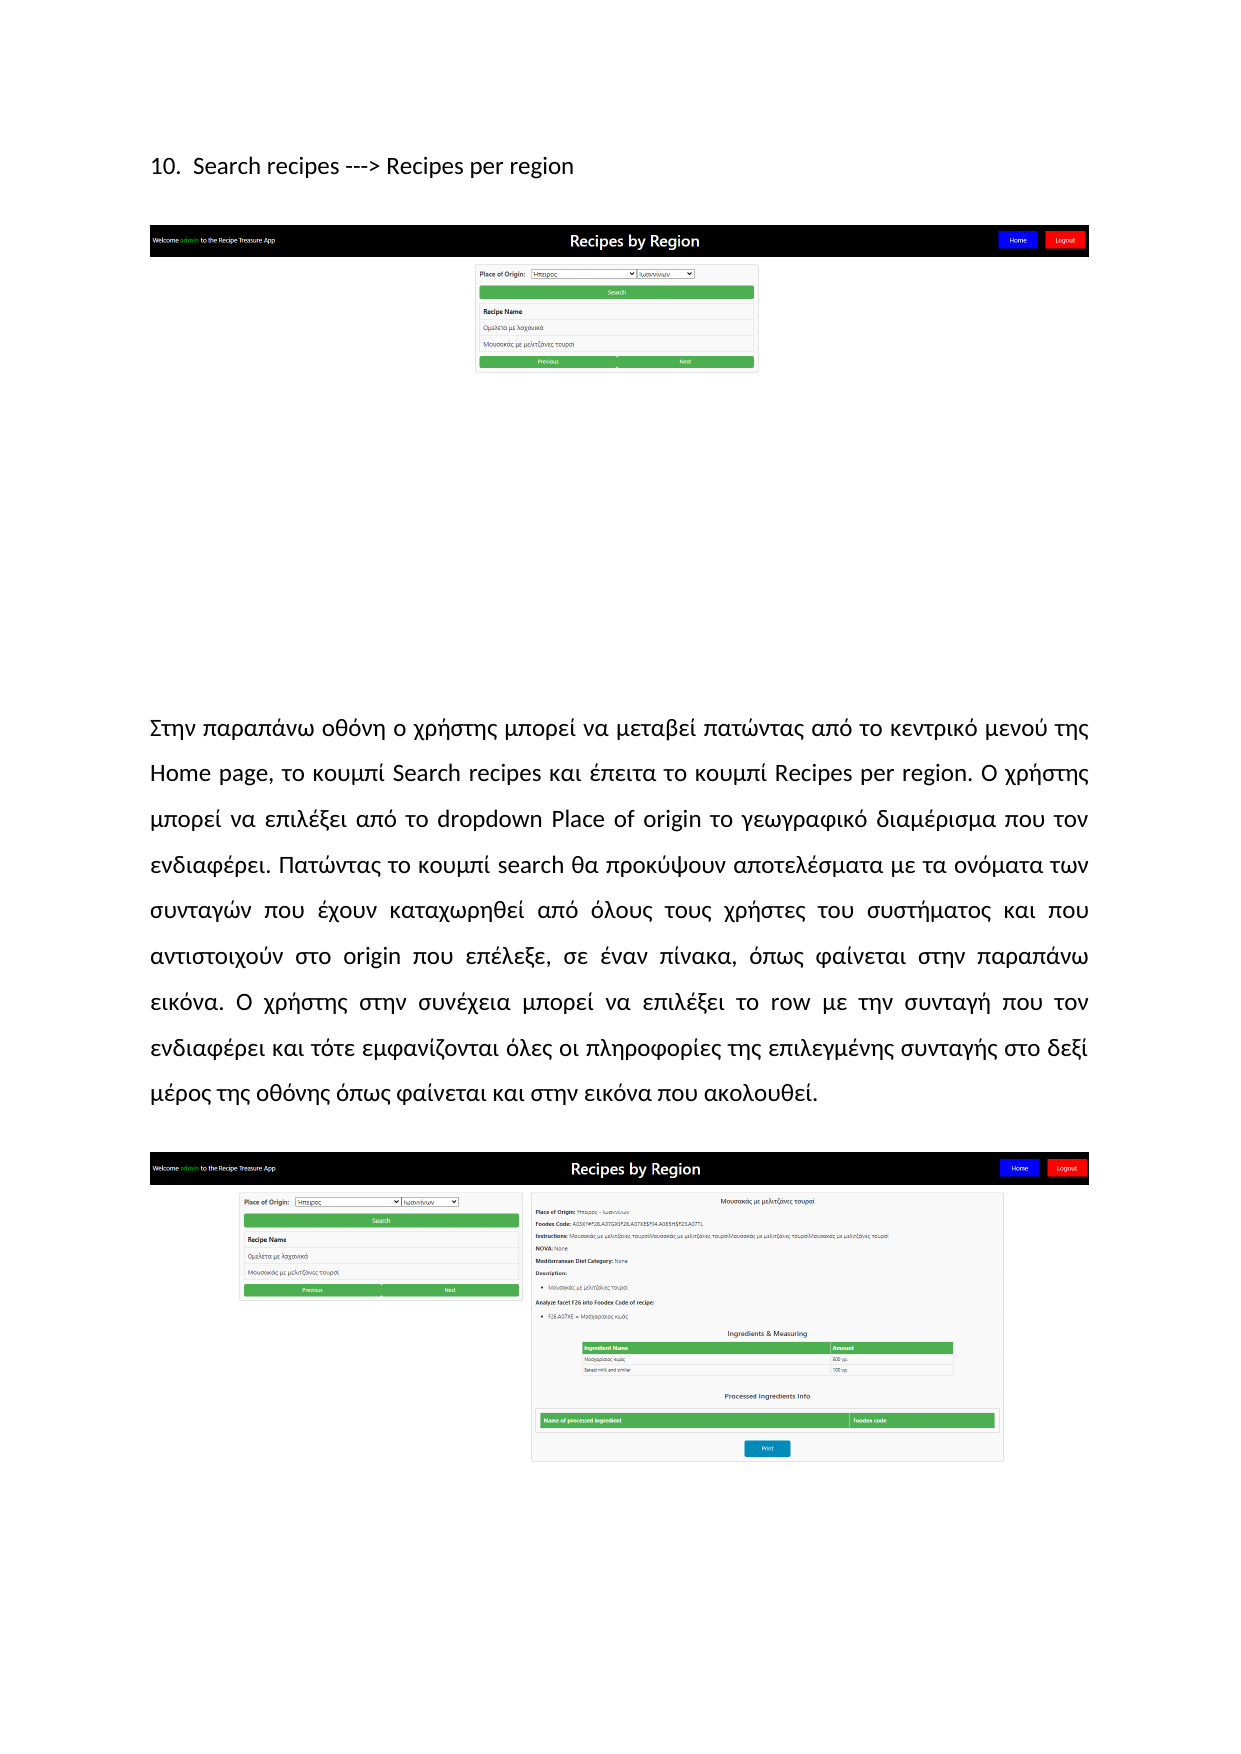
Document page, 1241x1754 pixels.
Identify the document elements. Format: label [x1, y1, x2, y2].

picture [150, 1152, 1089, 1597]
picture [150, 225, 1089, 666]
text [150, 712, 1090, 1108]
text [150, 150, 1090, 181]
